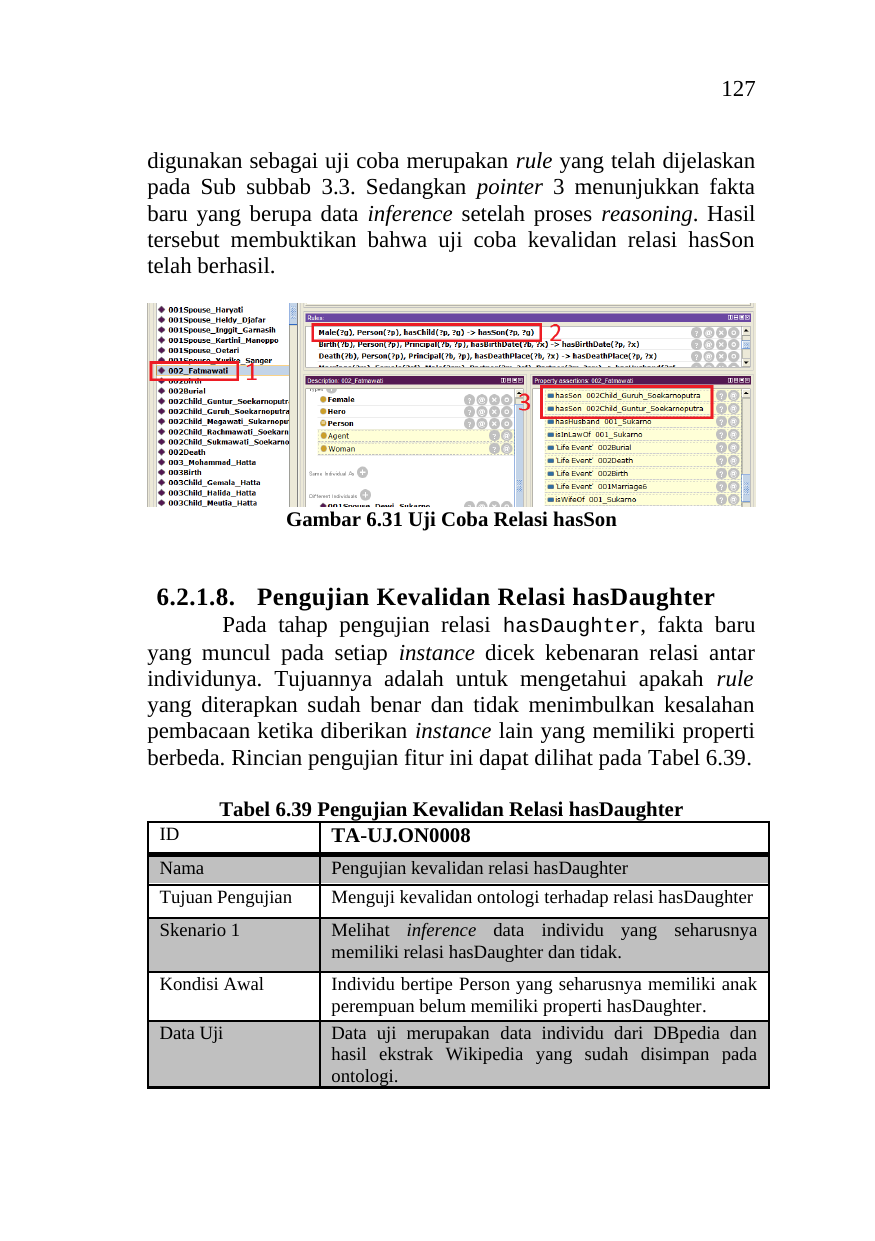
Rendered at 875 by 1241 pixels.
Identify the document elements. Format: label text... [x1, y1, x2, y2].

table_cell Data Uji [149, 1022, 319, 1086]
subtitle Pengujian Kevalidan Relasi hasDaughter [156, 582, 756, 611]
table_cell Nama [149, 857, 319, 883]
table_header ID [149, 823, 319, 852]
table_cell Melihat inference data individu yang seharusnya memiliki relasi hasDaughter dan tidak. [321, 919, 768, 971]
table_header TA-UJ.ON0008 [321, 823, 768, 852]
table_cell Tujuan Pengujian [149, 886, 319, 917]
table_cell Menguji kevalidan ontologi terhadap relasi hasDaughter [321, 886, 768, 917]
table_cell Individu bertipe Person yang seharusnya memiliki anak perempuan belum memiliki properti hasDaughter. [321, 973, 768, 1020]
table_cell Pengujian kevalidan relasi hasDaughter [321, 857, 768, 883]
picture [147, 303, 756, 507]
table_cell Kondisi Awal [149, 973, 319, 1020]
table_cell Skenario 1 [149, 919, 319, 971]
table_cell Data uji merupakan data individu dari DBpedia dan hasil ekstrak Wikipedia yang sudah disimpan pada ontologi. [321, 1022, 768, 1086]
